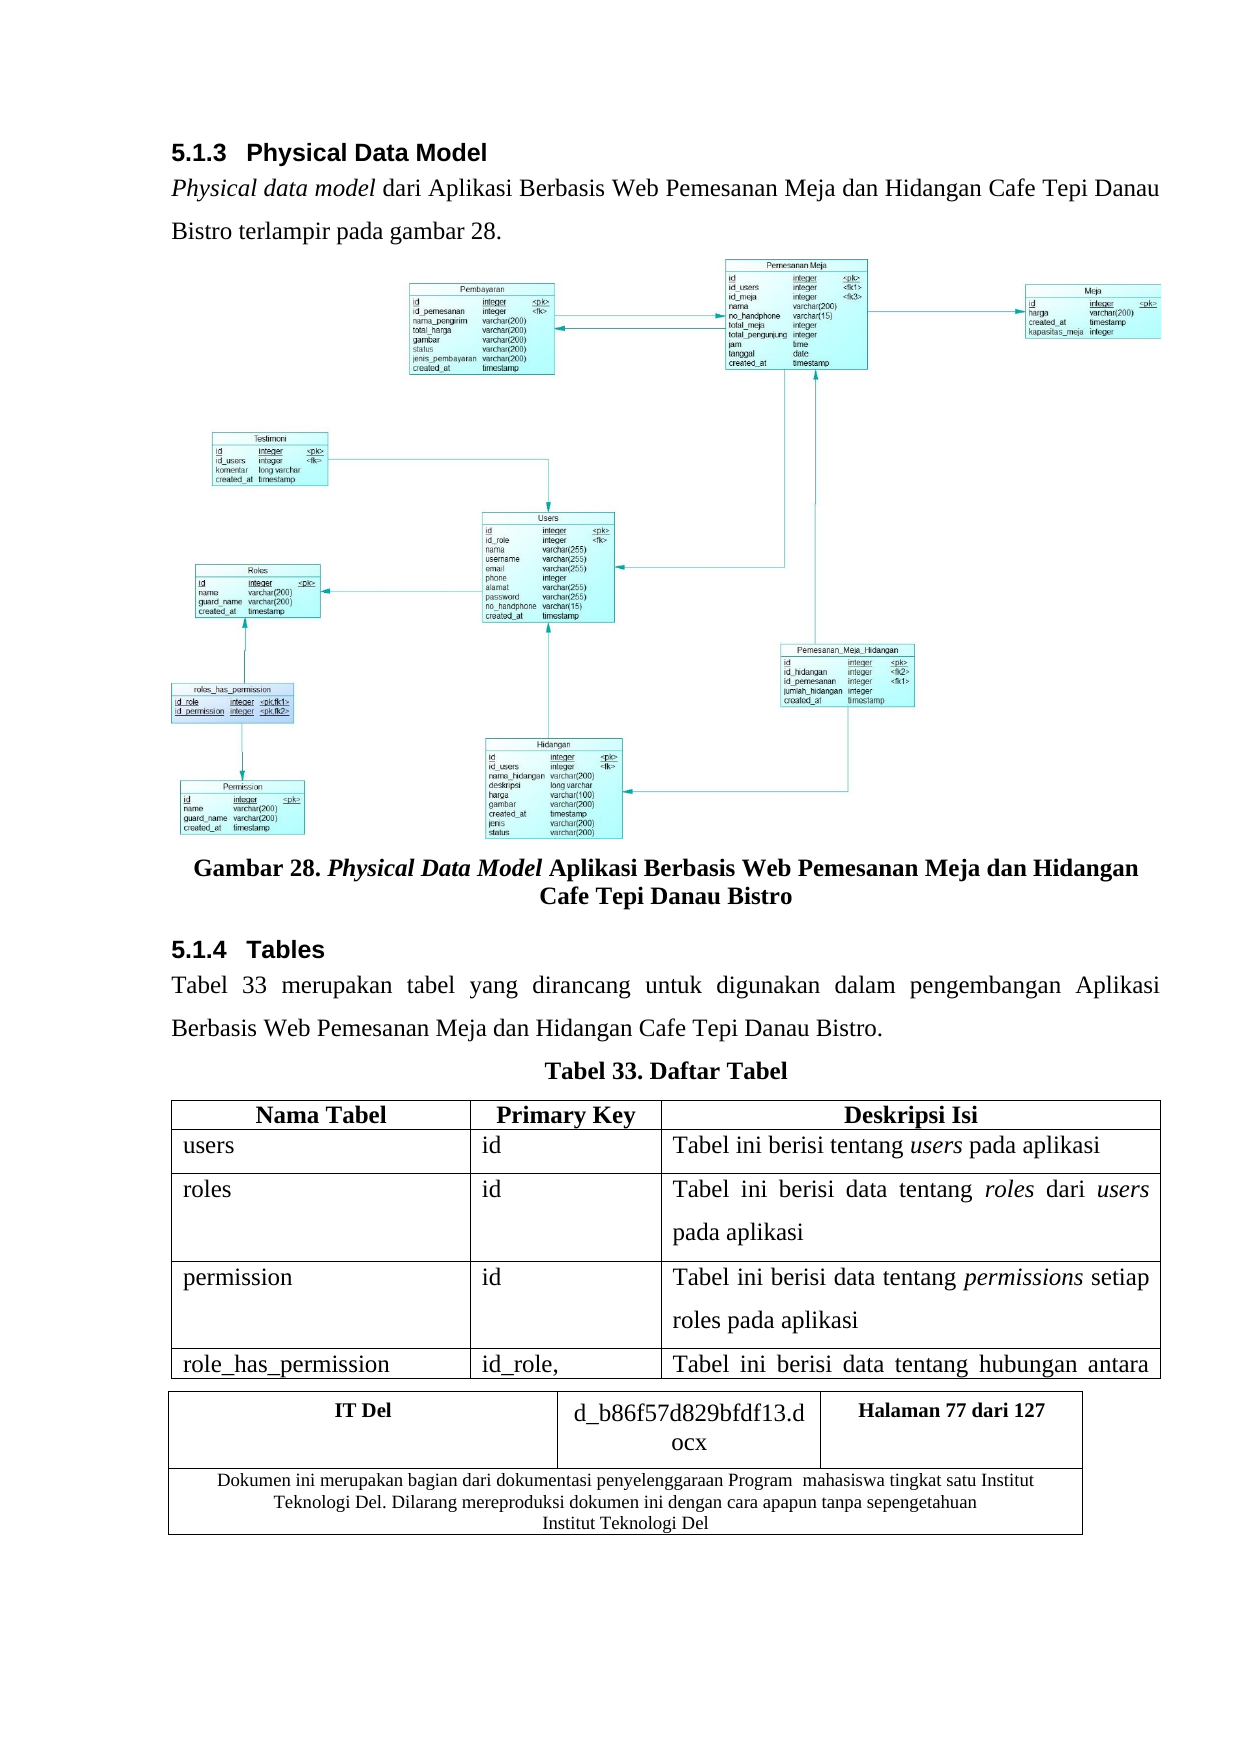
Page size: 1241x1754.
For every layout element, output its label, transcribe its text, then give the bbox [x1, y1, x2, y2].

picture [171, 259, 1162, 839]
text Tabel 33 merupakan tabel yang dirancang untuk digunakan dalam pengembangan Aplikasi Berbasis Web Pemesanan Meja dan Hidangan Cafe Tepi Danau Bistro. [171, 970, 1161, 1042]
table_cell Tabel ini berisi data tentang permissions setiap roles pada aplikasi [662, 1262, 1160, 1348]
table_header Nama Tabel [172, 1101, 470, 1129]
text Tabel 33. Daftar Tabel [171, 1056, 1161, 1085]
table_cell id [471, 1262, 661, 1348]
table_cell id [471, 1174, 661, 1261]
table_cell Tabel ini berisi data tentang roles dari users pada aplikasi [662, 1174, 1160, 1261]
table_cell users [172, 1130, 470, 1173]
table_header Primary Key [471, 1101, 661, 1129]
table_cell role_has_permission [172, 1349, 470, 1377]
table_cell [662, 1349, 1160, 1377]
text Gambar 28. Physical Data Model Aplikasi Berbasis Web Pemesanan Meja dan Hidangan Cafe Tepi Danau Bistro [171, 853, 1161, 910]
table_header Deskripsi Isi [662, 1101, 1160, 1129]
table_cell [471, 1349, 661, 1377]
table_cell Tabel ini berisi tentang users pada aplikasi [662, 1130, 1160, 1173]
table_cell permission [172, 1262, 470, 1348]
subtitle Physical Data Model [171, 138, 1161, 167]
subtitle Tables [171, 935, 1161, 964]
text Physical data model dari Aplikasi Berbasis Web Pemesanan Meja dan Hidangan Cafe Tepi Danau Bistro terlampir pada gambar 28. [171, 173, 1161, 245]
table_cell id [471, 1130, 661, 1173]
table_cell roles [172, 1174, 470, 1261]
